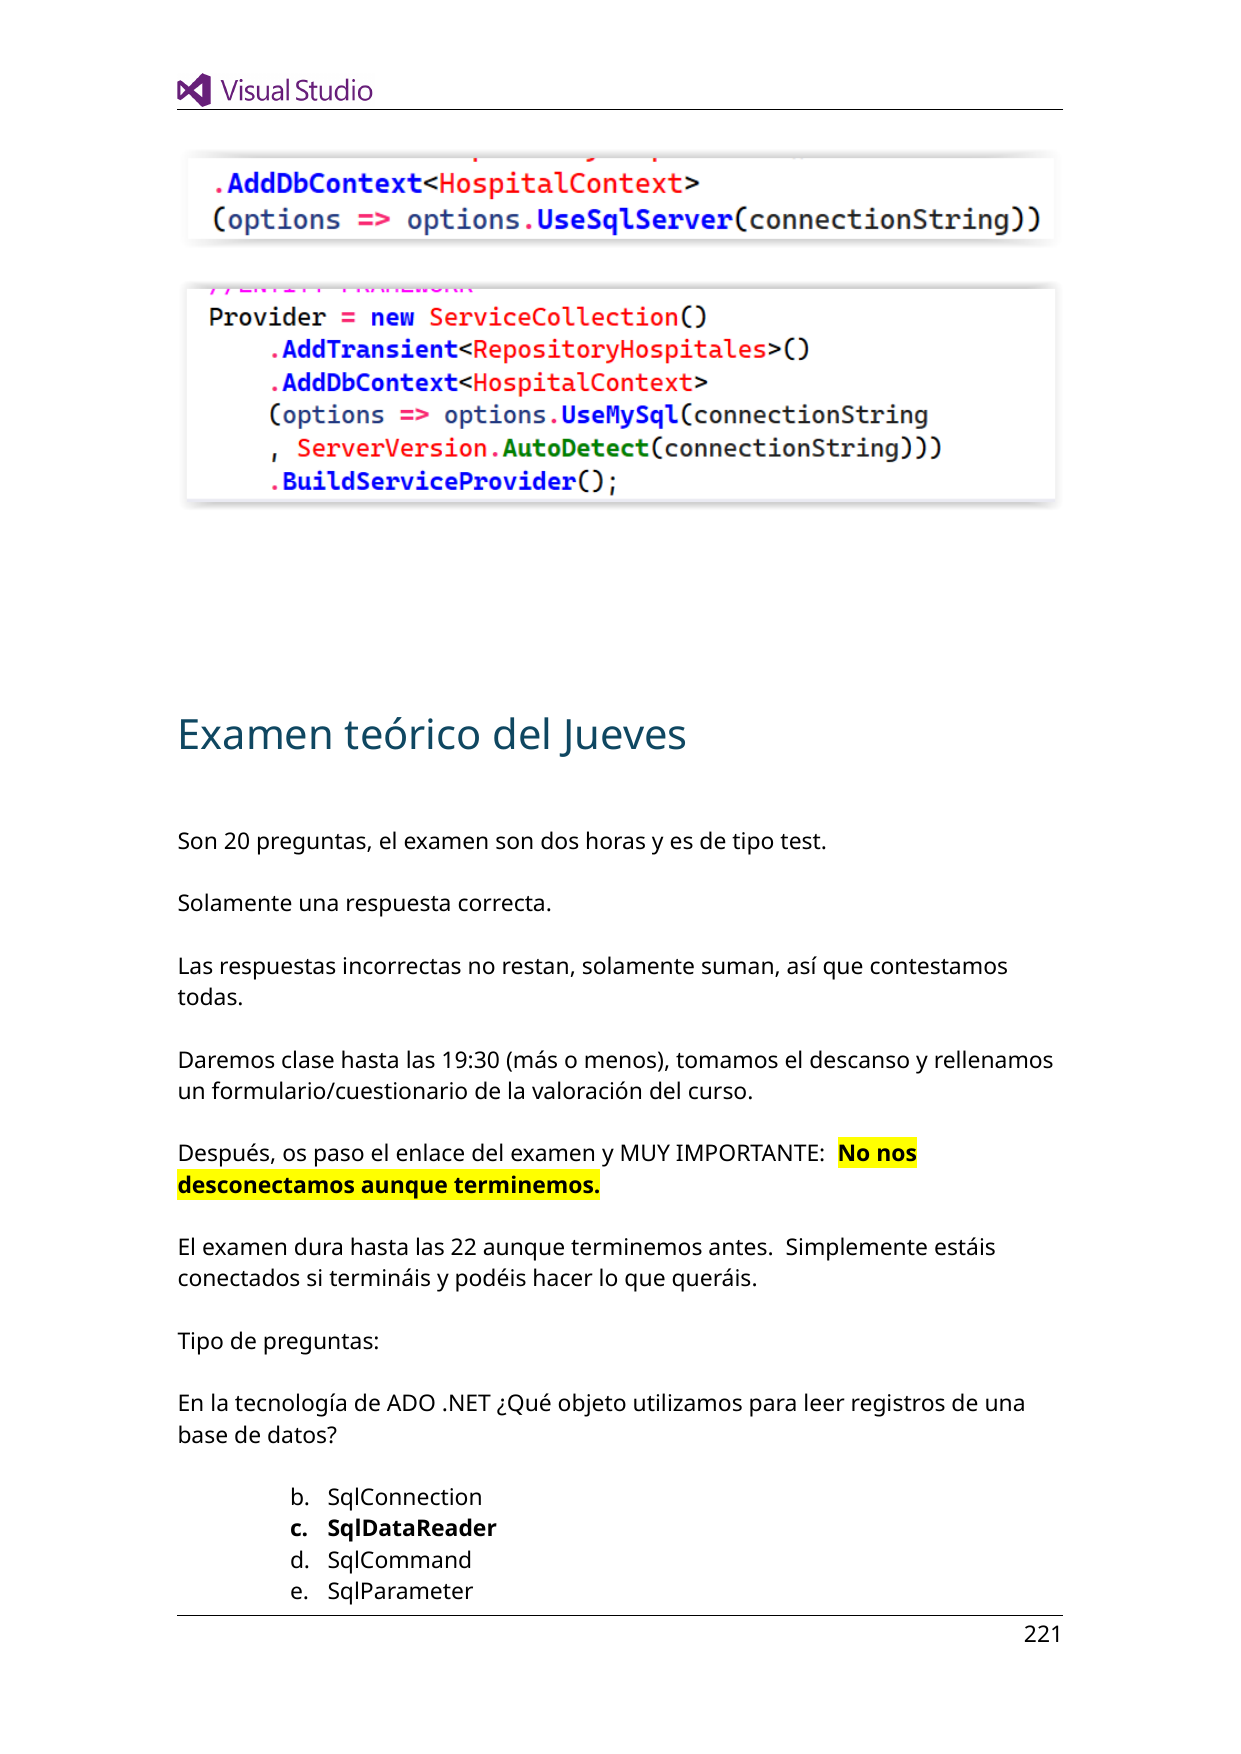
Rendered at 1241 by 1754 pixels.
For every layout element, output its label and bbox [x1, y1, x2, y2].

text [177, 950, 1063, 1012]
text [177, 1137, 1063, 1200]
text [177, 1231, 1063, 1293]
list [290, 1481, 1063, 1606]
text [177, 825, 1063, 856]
picture [177, 147, 1063, 249]
picture [177, 73, 375, 107]
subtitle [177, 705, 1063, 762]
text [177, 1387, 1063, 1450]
picture [177, 279, 1063, 511]
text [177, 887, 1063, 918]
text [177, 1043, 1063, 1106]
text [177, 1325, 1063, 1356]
